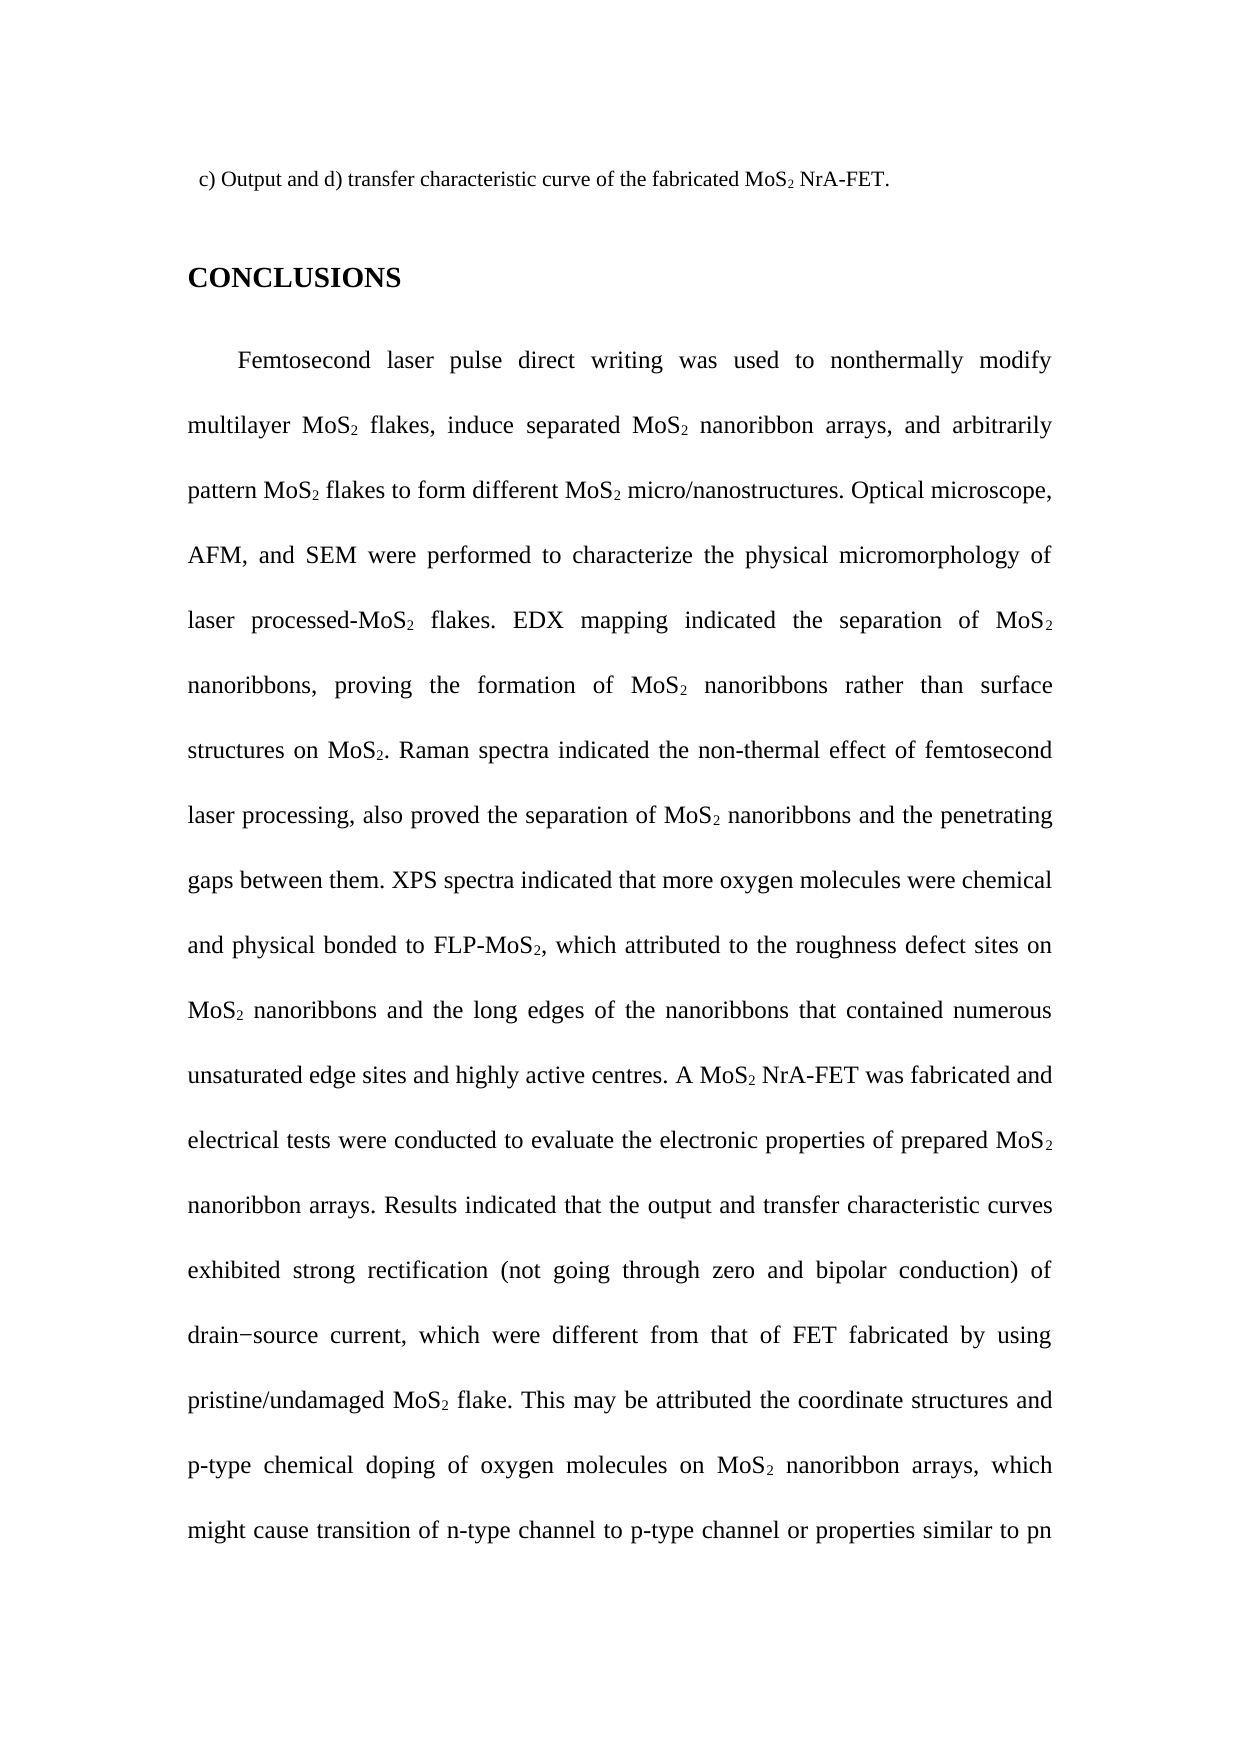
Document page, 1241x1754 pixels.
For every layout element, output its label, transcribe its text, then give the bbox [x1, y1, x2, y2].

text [187, 343, 1053, 1546]
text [187, 162, 1053, 194]
text CONCLUSIONS [187, 245, 1053, 310]
